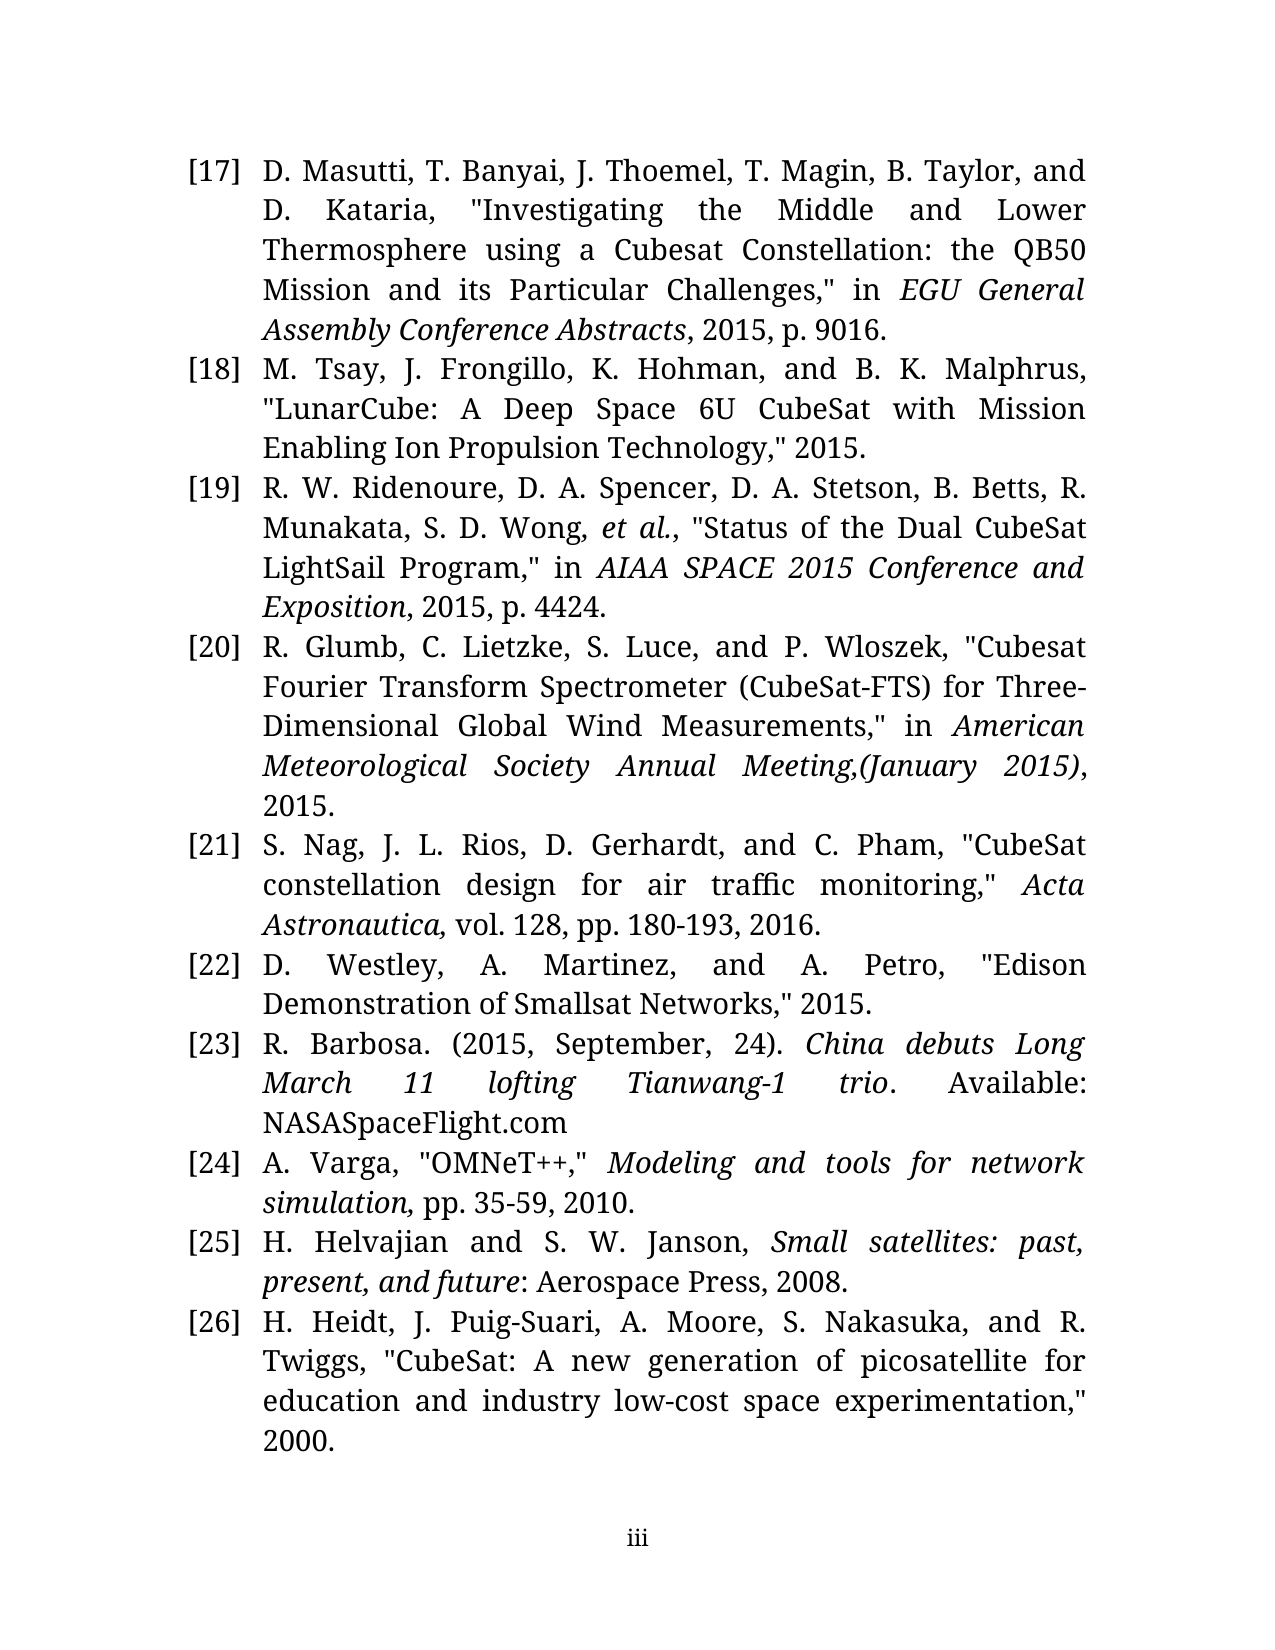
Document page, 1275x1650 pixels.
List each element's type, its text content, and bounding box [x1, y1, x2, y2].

text [22] D. Westley, A. Martinez, and A. Petro, "Edison Demonstration of Smallsat Networks," 2015. [187, 944, 1087, 1023]
text [18] M. Tsay, J. Frongillo, K. Hohman, and B. K. Malphrus, "LunarCube: A Deep Space 6U CubeSat with Mission Enabling Ion Propulsion Technology," 2015. [187, 348, 1087, 467]
text [20] R. Glumb, C. Lietzke, S. Luce, and P. Wloszek, "Cubesat Fourier Transform Spectrometer (CubeSat-FTS) for Three-Dimensional Global Wind Measurements," in American Meteorological Society Annual Meeting,(January 2015), 2015. [187, 626, 1087, 825]
text [25] H. Helvajian and S. W. Janson, Small satellites: past, present, and future: Aerospace Press, 2008. [187, 1222, 1087, 1301]
text [21] S. Nag, J. L. Rios, D. Gerhardt, and C. Pham, "CubeSat constellation design for air traffic monitoring," Acta Astronautica, vol. 128, pp. 180-193, 2016. [187, 825, 1087, 944]
text [17] D. Masutti, T. Banyai, J. Thoemel, T. Magin, B. Taylor, and D. Kataria, "Investigating the Middle and Lower Thermosphere using a Cubesat Constellation: the QB50 Mission and its Particular Challenges," in EGU General Assembly Conference Abstracts, 2015, p. 9016. [187, 150, 1087, 348]
text [24] A. Varga, "OMNeT++," Modeling and tools for network simulation, pp. 35-59, 2010. [187, 1142, 1087, 1222]
text [23] R. Barbosa. (2015, September, 24). China debuts Long March 11 lofting Tianwang-1 trio. Available: NASASpaceFlight.com [187, 1023, 1087, 1142]
text [19] R. W. Ridenoure, D. A. Spencer, D. A. Stetson, B. Betts, R. Munakata, S. D. Wong, et al., "Status of the Dual CubeSat LightSail Program," in AIAA SPACE 2015 Conference and Exposition, 2015, p. 4424. [187, 467, 1087, 626]
text [26] H. Heidt, J. Puig-Suari, A. Moore, S. Nakasuka, and R. Twiggs, "CubeSat: A new generation of picosatellite for education and industry low-cost space experimentation," 2000. [187, 1301, 1087, 1460]
